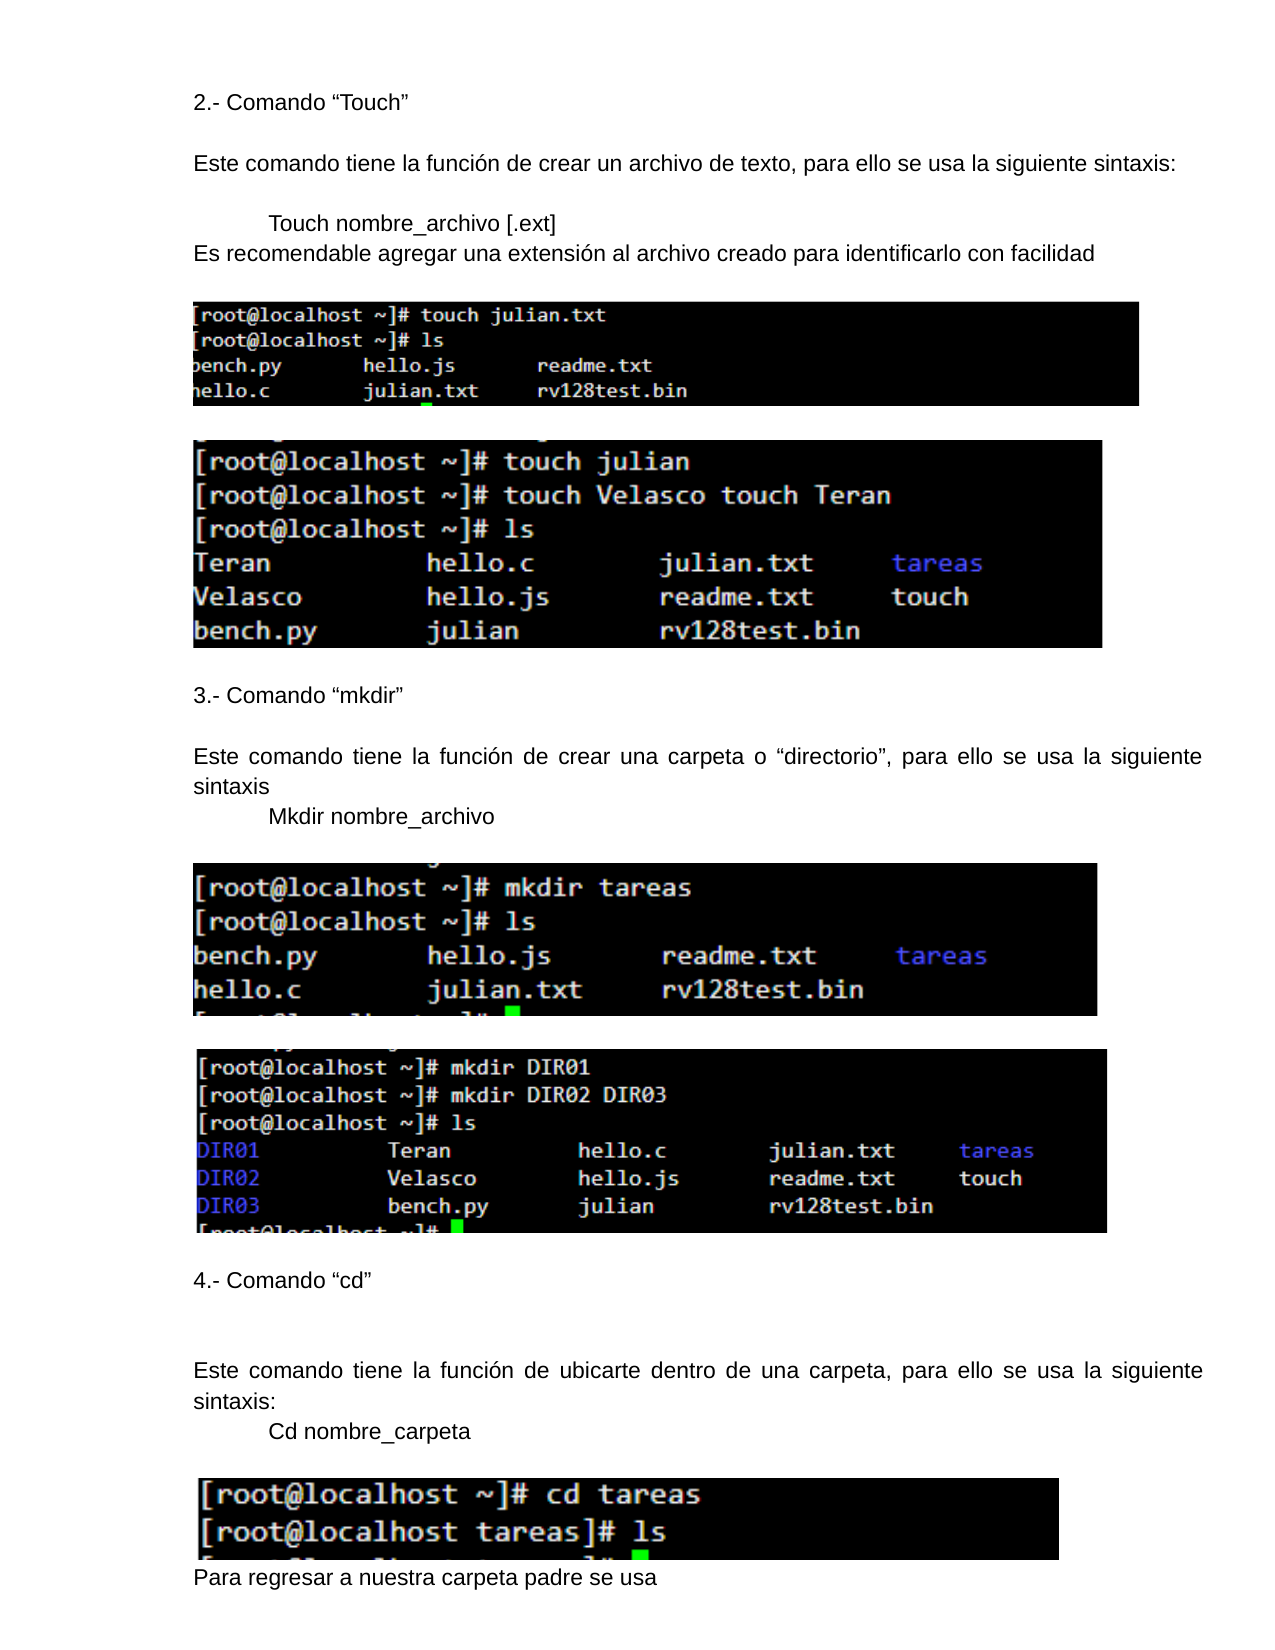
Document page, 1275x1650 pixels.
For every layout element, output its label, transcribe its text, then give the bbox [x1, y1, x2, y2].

text Este comando tiene la función de crear un archivo de texto, para ello se usa la siguiente sintaxis: [193, 150, 1205, 176]
text 3.- Comando “mkdir” [193, 682, 1205, 709]
picture [193, 1049, 1108, 1233]
text 4.- Comando “cd” [193, 1267, 1205, 1293]
text Touch nombre_archivo [.ext] [193, 210, 1205, 237]
picture [193, 863, 1098, 1016]
text 2.- Comando “Touch” [193, 89, 1205, 116]
text Mkdir nombre_archivo [193, 803, 1205, 829]
text Para regresar a nuestra carpeta padre se usa [193, 1564, 1205, 1590]
picture [193, 1478, 1059, 1560]
picture [193, 300, 1140, 406]
text Este comando tiene la función de ubicarte dentro de una carpeta, para ello se usa la siguiente sintaxis: [193, 1357, 1205, 1414]
text Cd nombre_carpeta [193, 1418, 1205, 1444]
text Este comando tiene la función de crear una carpeta o “directorio”, para ello se usa la siguiente sintaxis [193, 743, 1205, 799]
picture [193, 440, 1103, 648]
text Es recomendable agregar una extensión al archivo creado para identificarlo con facilidad [193, 240, 1205, 267]
